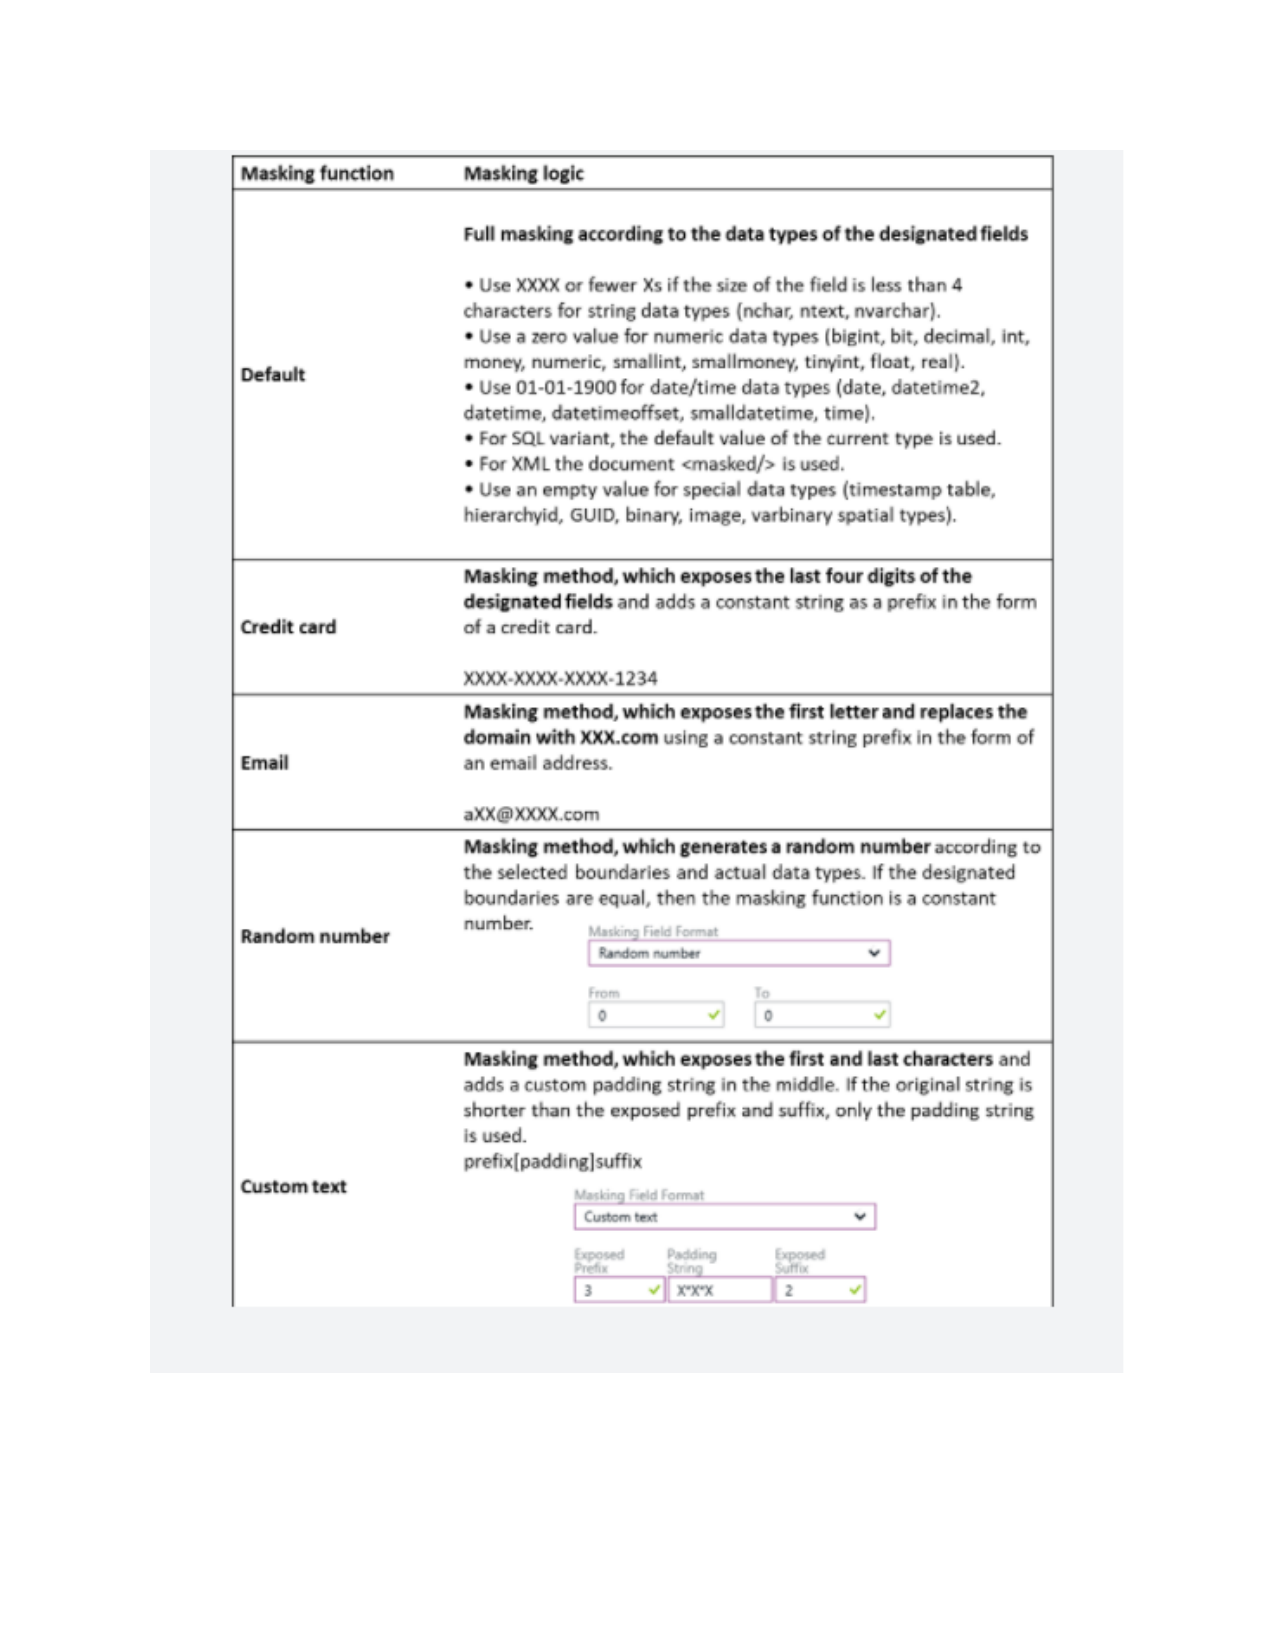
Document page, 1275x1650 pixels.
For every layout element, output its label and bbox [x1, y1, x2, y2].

picture [150, 150, 1124, 1373]
